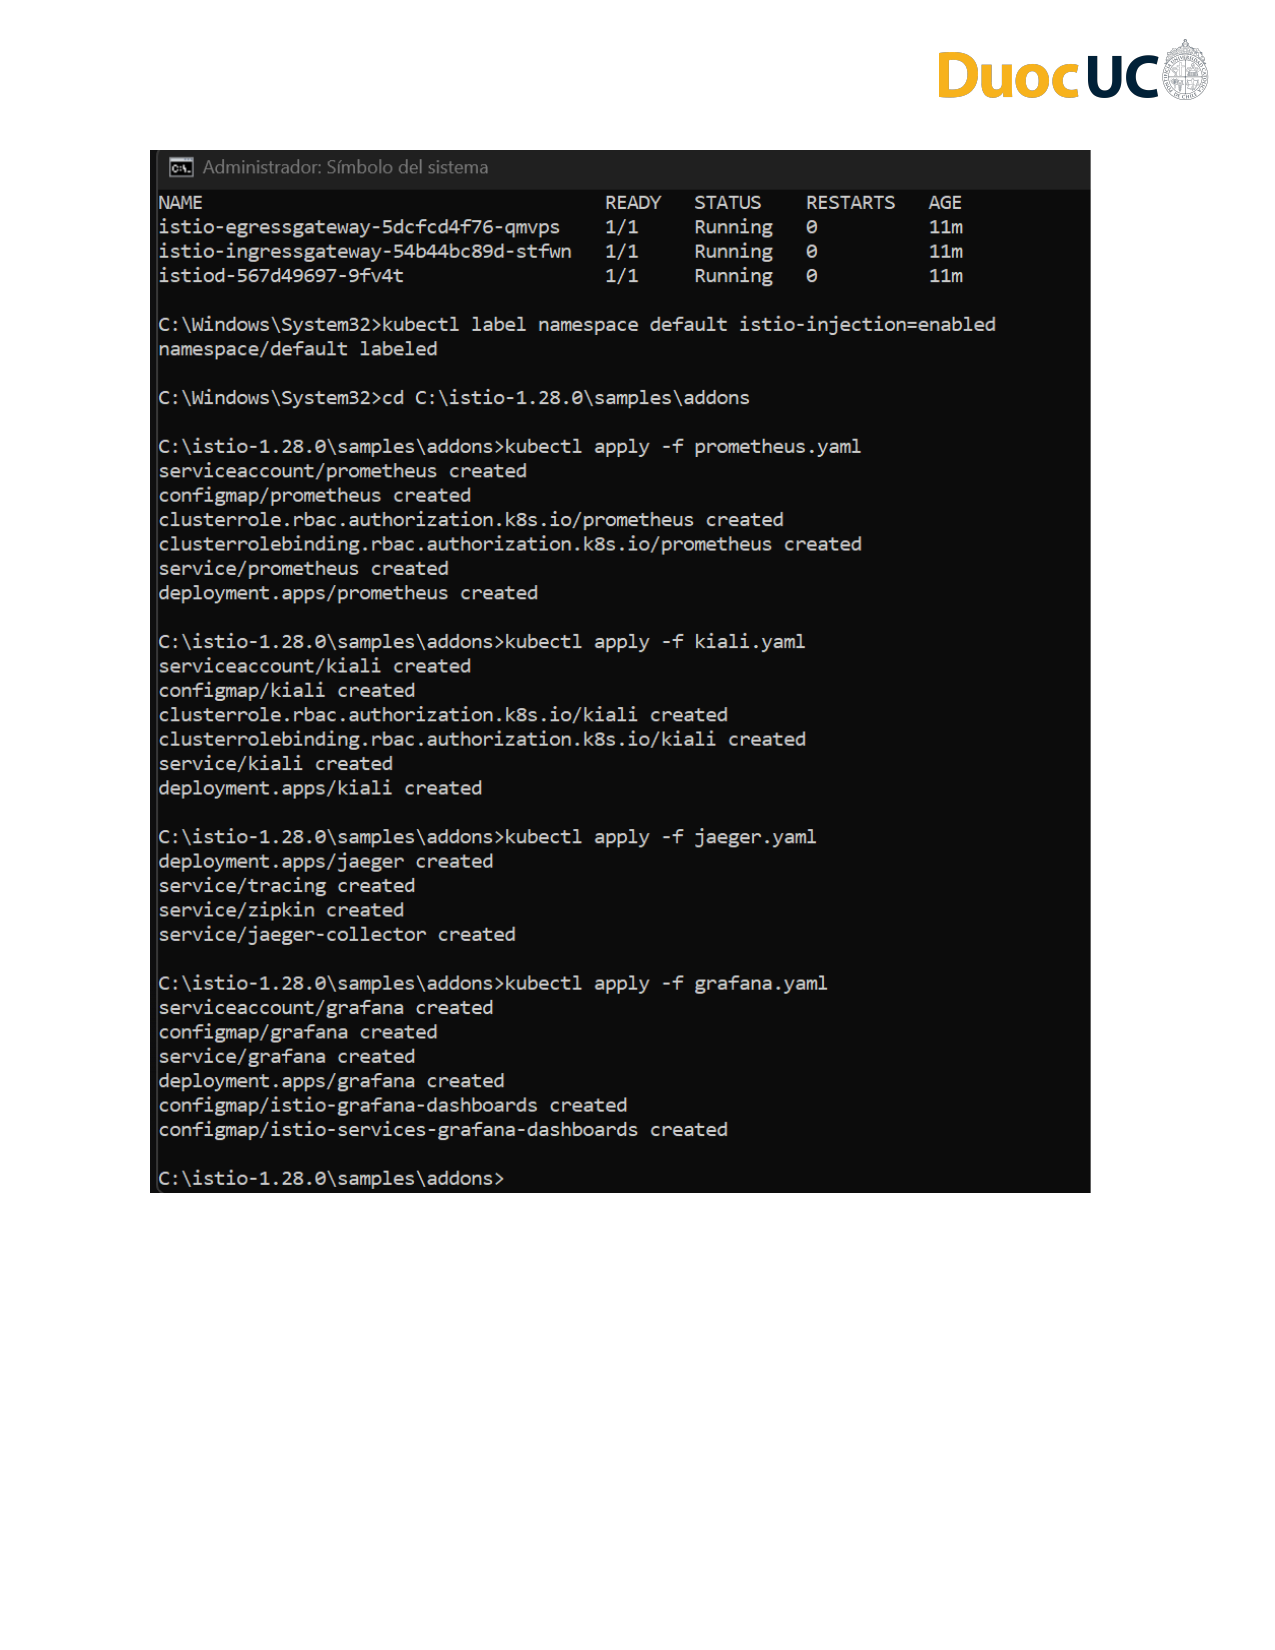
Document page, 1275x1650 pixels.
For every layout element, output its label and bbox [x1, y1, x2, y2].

picture [150, 150, 1091, 1193]
picture [935, 35, 1212, 104]
